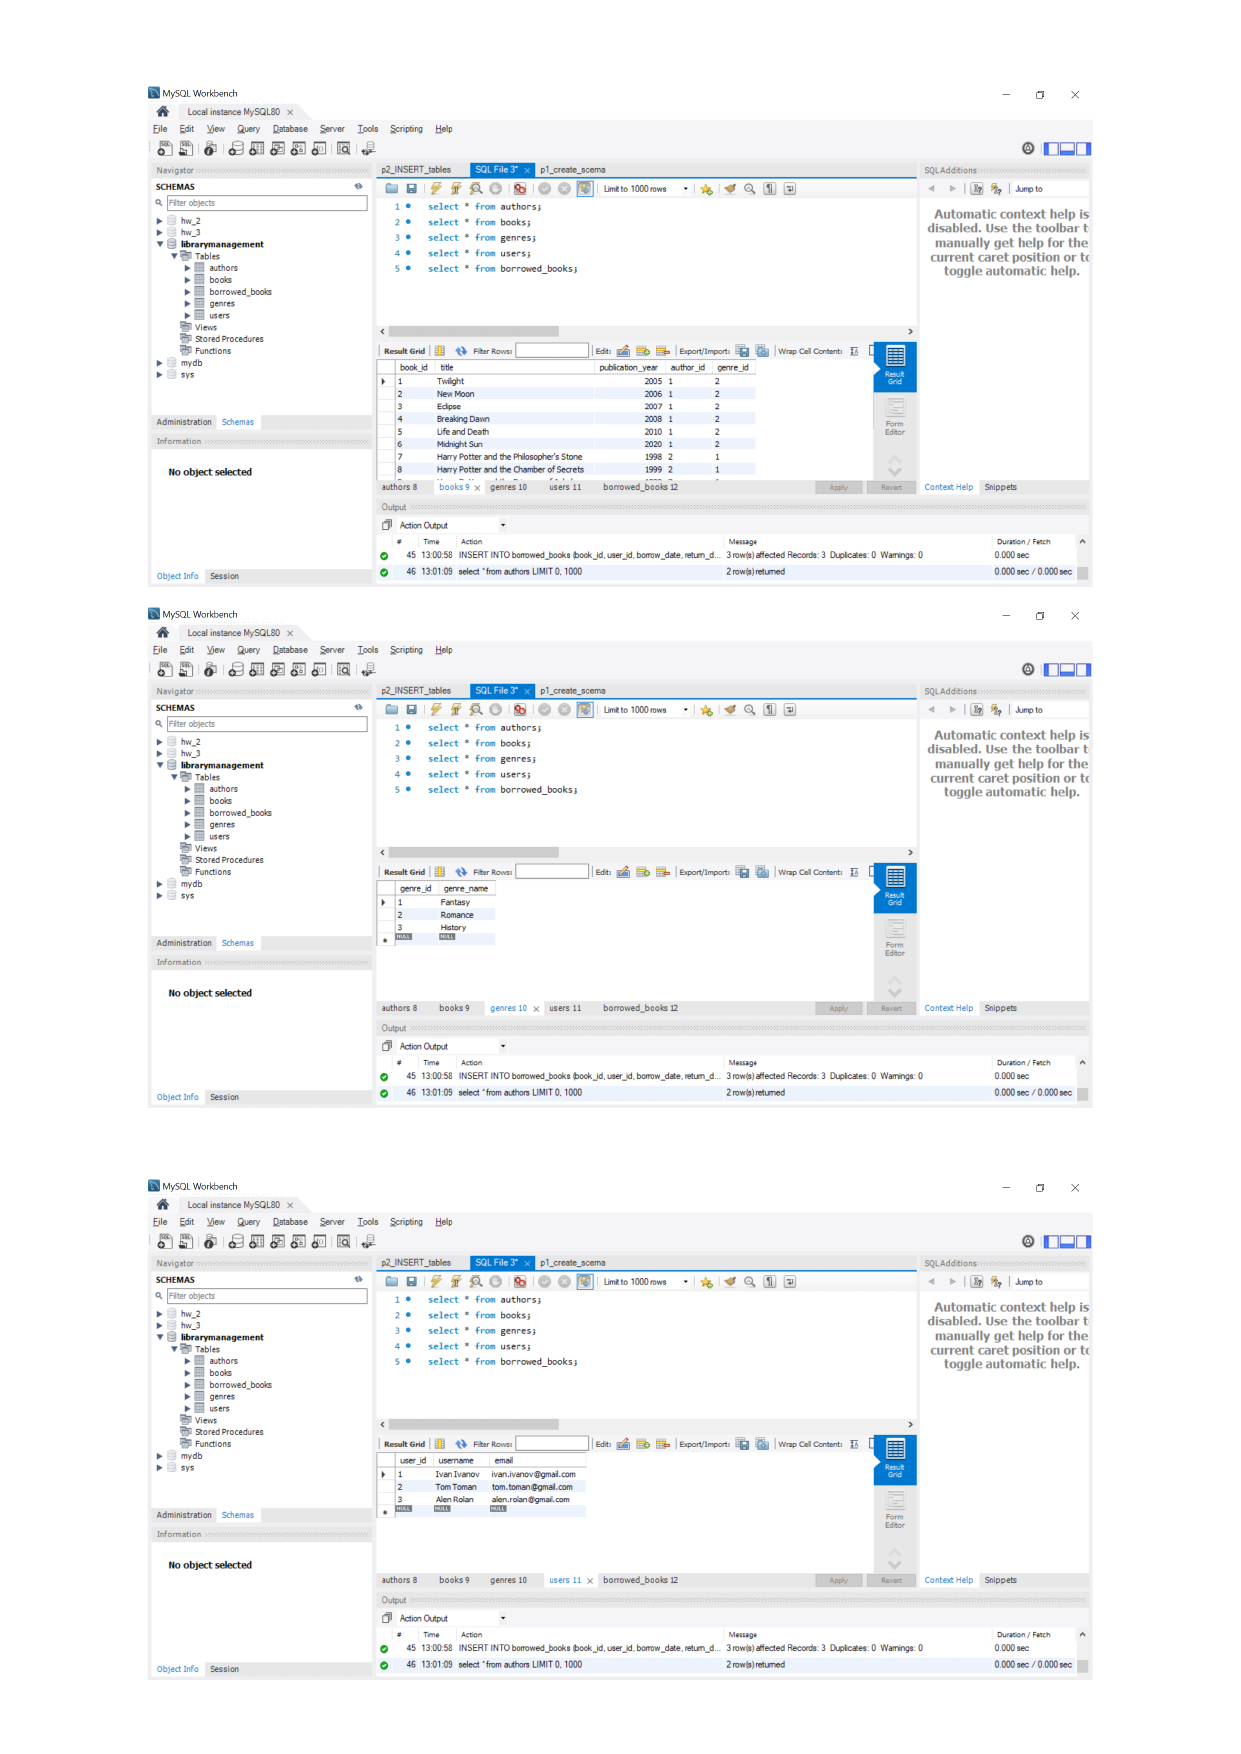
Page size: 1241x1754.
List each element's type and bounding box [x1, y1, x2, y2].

picture [147, 605, 1093, 1108]
picture [147, 1177, 1093, 1680]
picture [147, 84, 1093, 587]
